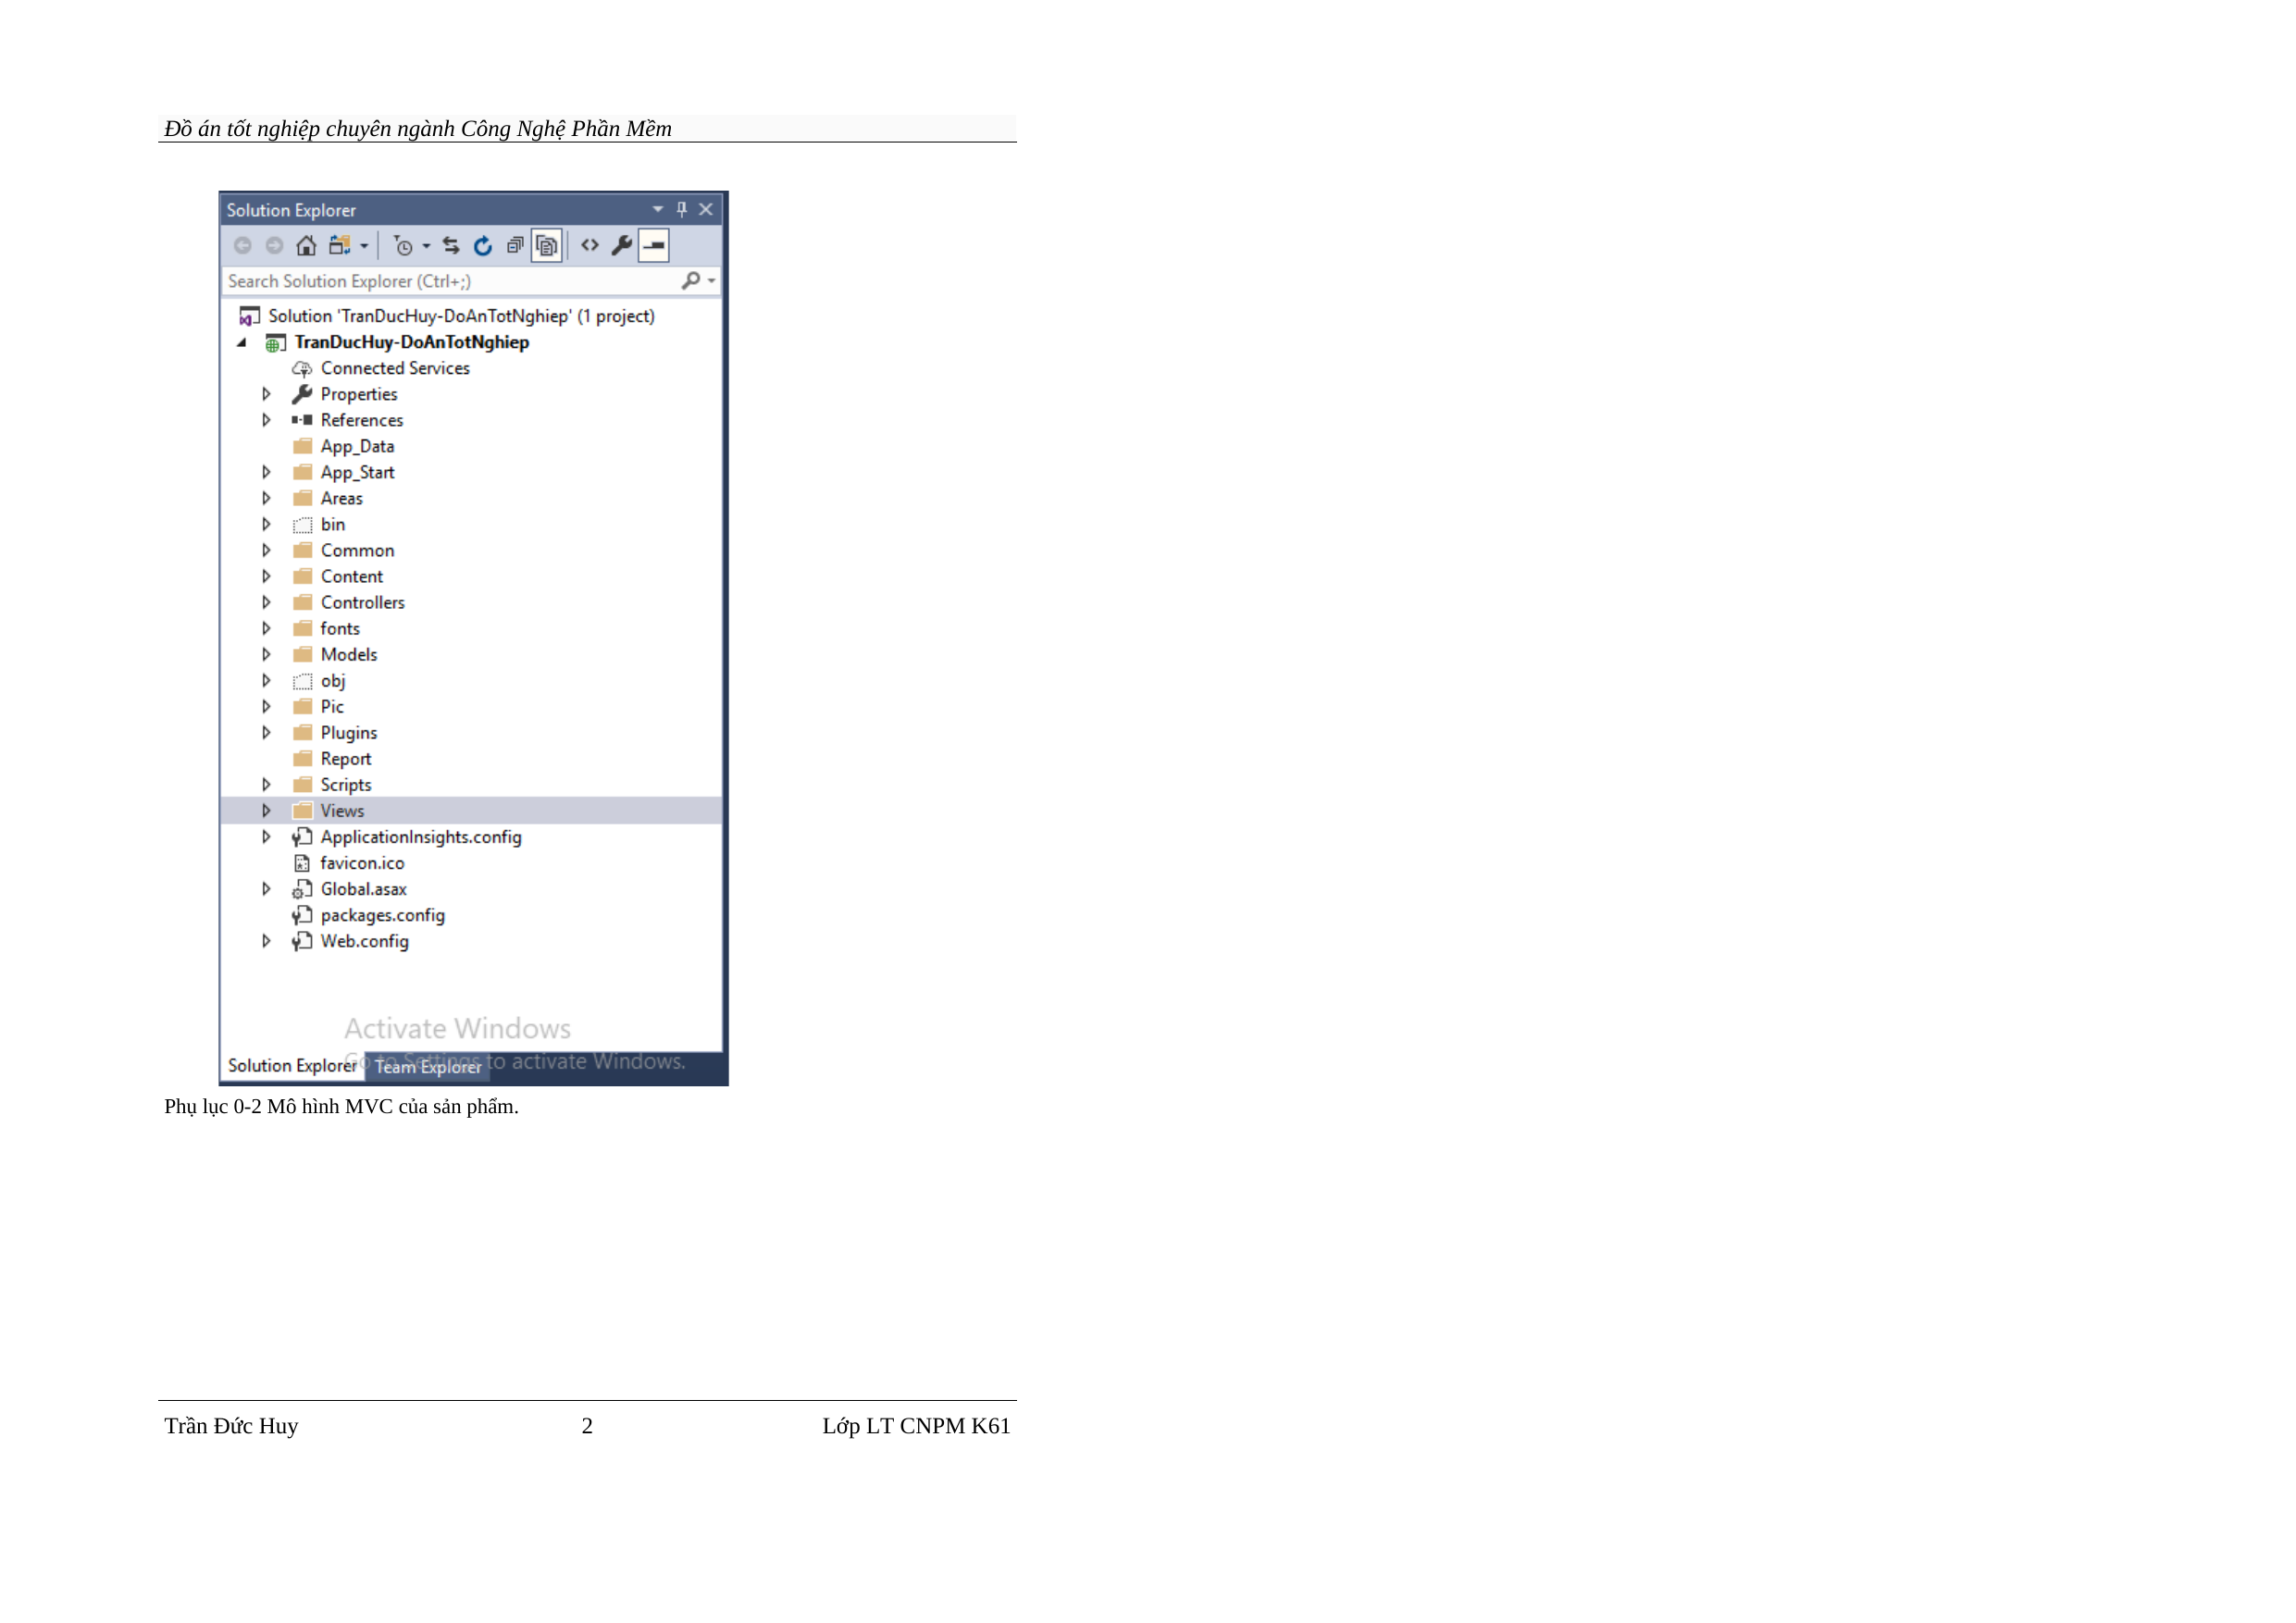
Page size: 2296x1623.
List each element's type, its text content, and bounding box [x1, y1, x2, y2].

picture [218, 191, 729, 1086]
text Phụ lục 0-2 Mô hình MVC của sản phẩm. [164, 1094, 2131, 1119]
